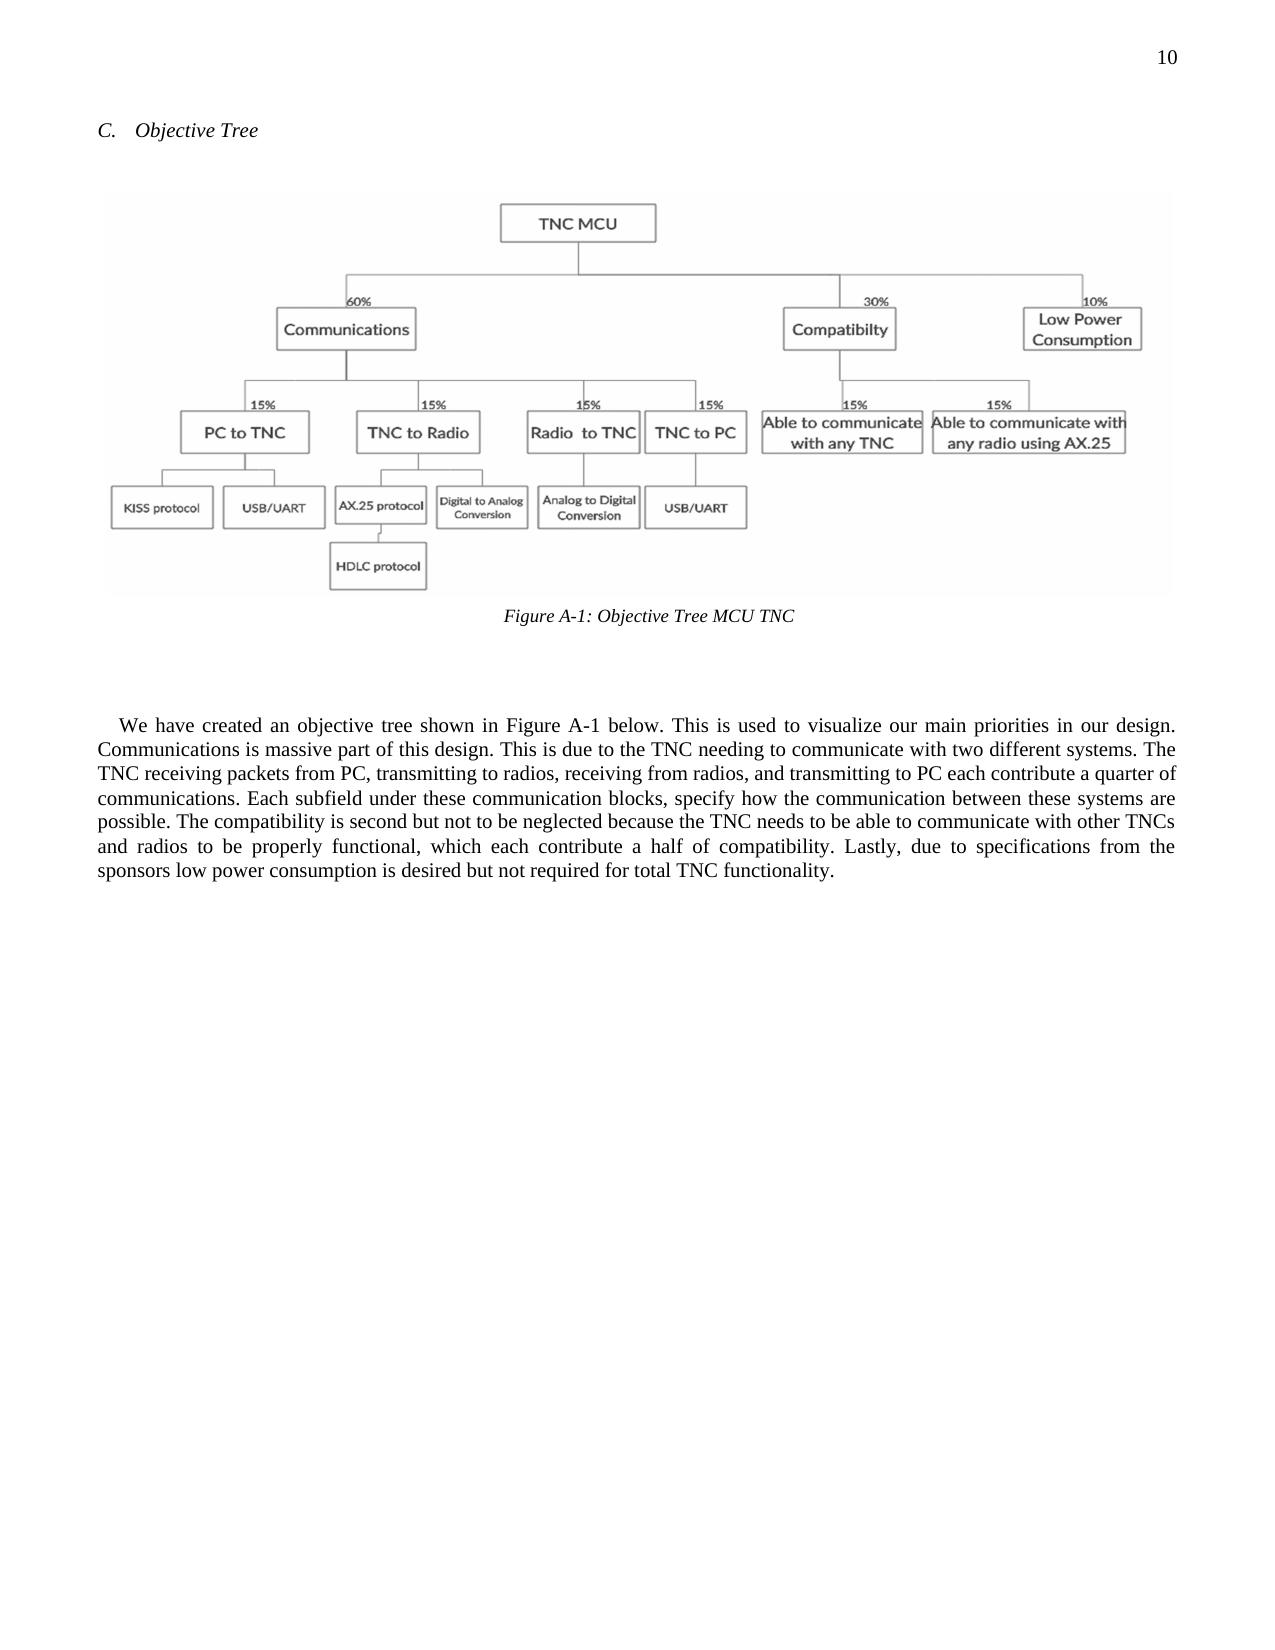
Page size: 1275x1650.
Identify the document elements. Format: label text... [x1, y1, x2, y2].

text We have created an objective tree shown in Figure A-1 below. This is used to visualize our main priorities in our design. Communications is massive part of this design. This is due to the TNC needing to communicate with two different systems. The TNC receiving packets from PC, transmitting to radios, receiving from radios, and transmitting to PC each contribute a quarter of communications. Each subfield under these communication blocks, specify how the communication between these systems are possible. The compatibility is second but not to be neglected because the TNC needs to be able to communicate with other TNCs and radios to be properly functional, which each contribute a half of compatibility. Lastly, due to specifications from the sponsors low power consumption is desired but not required for total TNC functionality. [97, 713, 1177, 882]
subtitle Objective Tree [97, 117, 622, 142]
picture [105, 192, 1173, 597]
